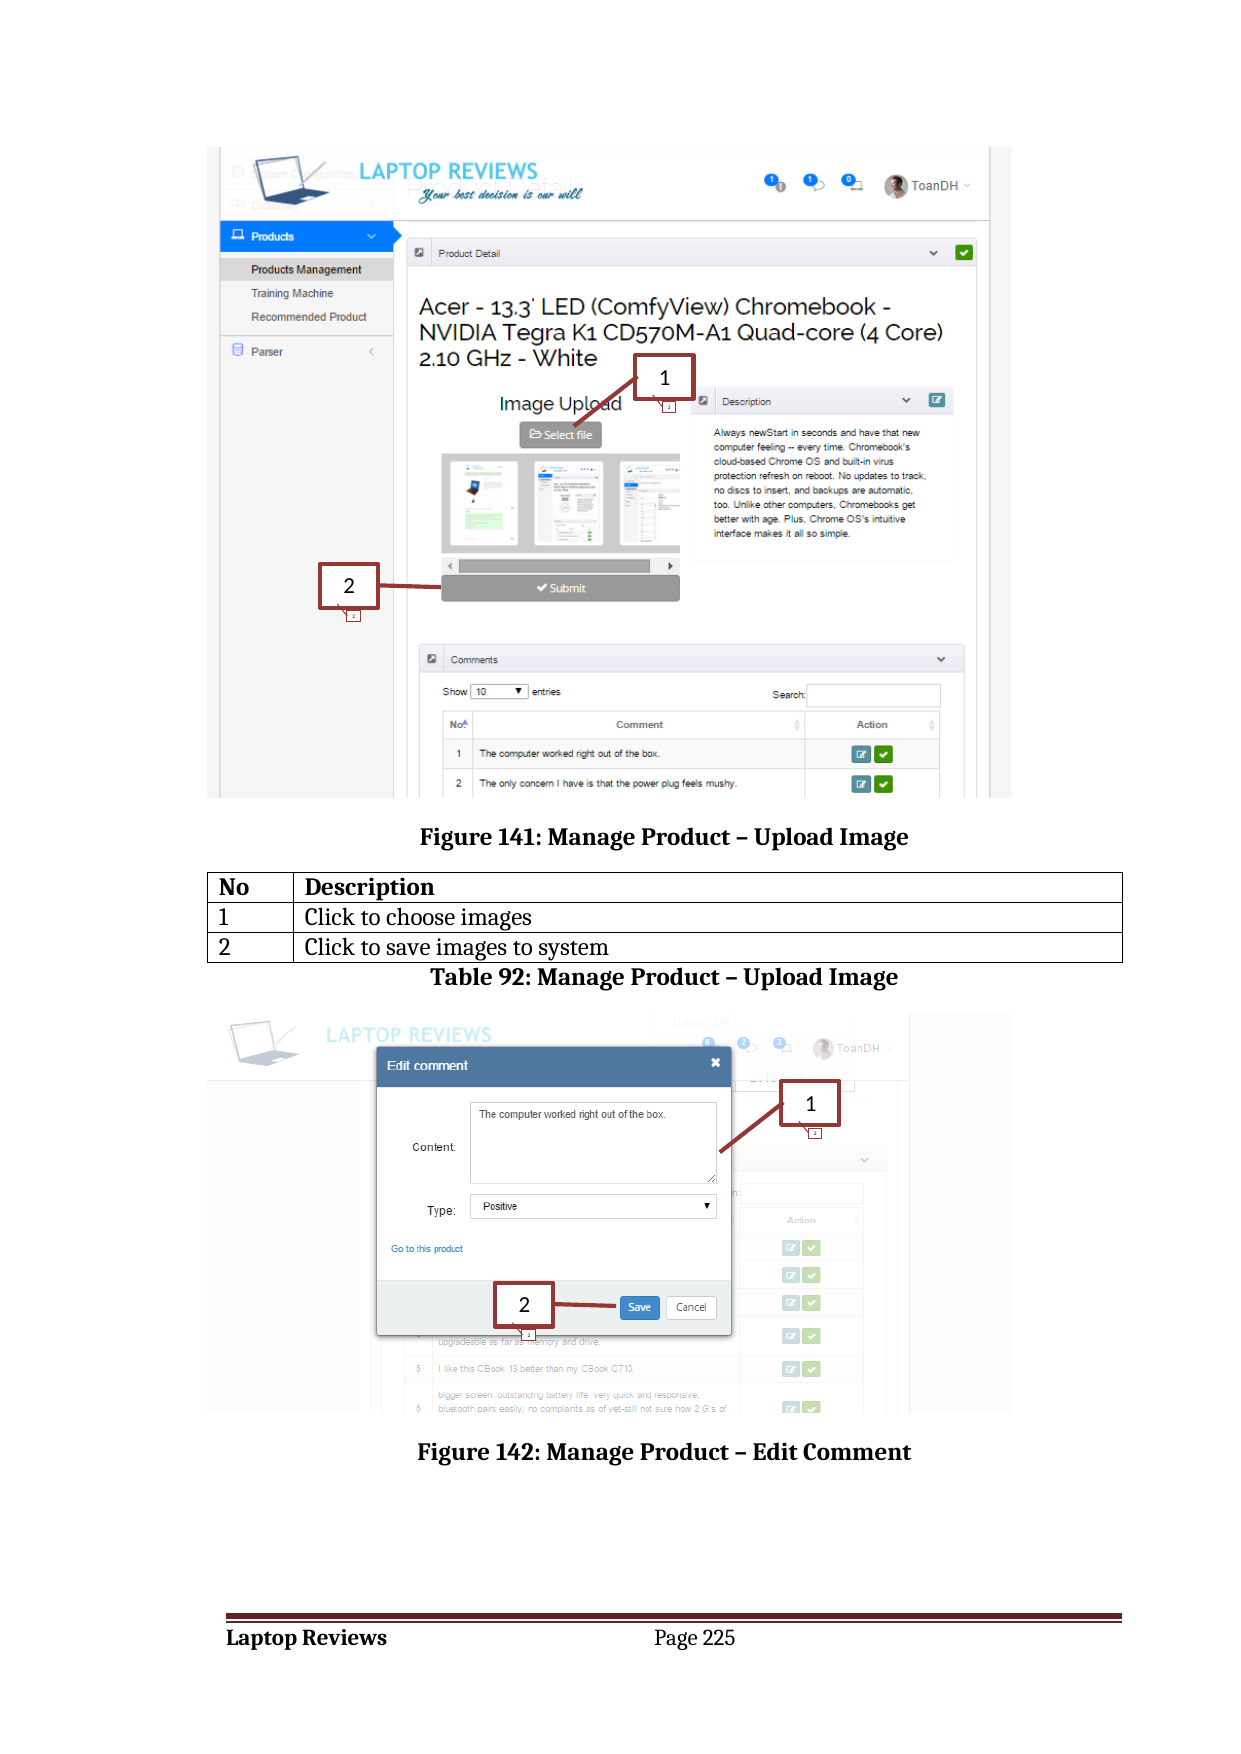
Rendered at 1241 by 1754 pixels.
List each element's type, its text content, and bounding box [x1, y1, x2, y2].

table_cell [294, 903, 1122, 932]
text Table 92: Manage Product – Upload Image [207, 963, 1122, 991]
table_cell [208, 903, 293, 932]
picture [207, 147, 1012, 798]
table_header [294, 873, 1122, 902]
picture [207, 1012, 1012, 1413]
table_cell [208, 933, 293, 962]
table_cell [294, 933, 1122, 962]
text Figure 142: Manage Product – Edit Comment [207, 1437, 1122, 1466]
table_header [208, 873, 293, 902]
text Figure 141: Manage Product – Upload Image [207, 823, 1122, 851]
